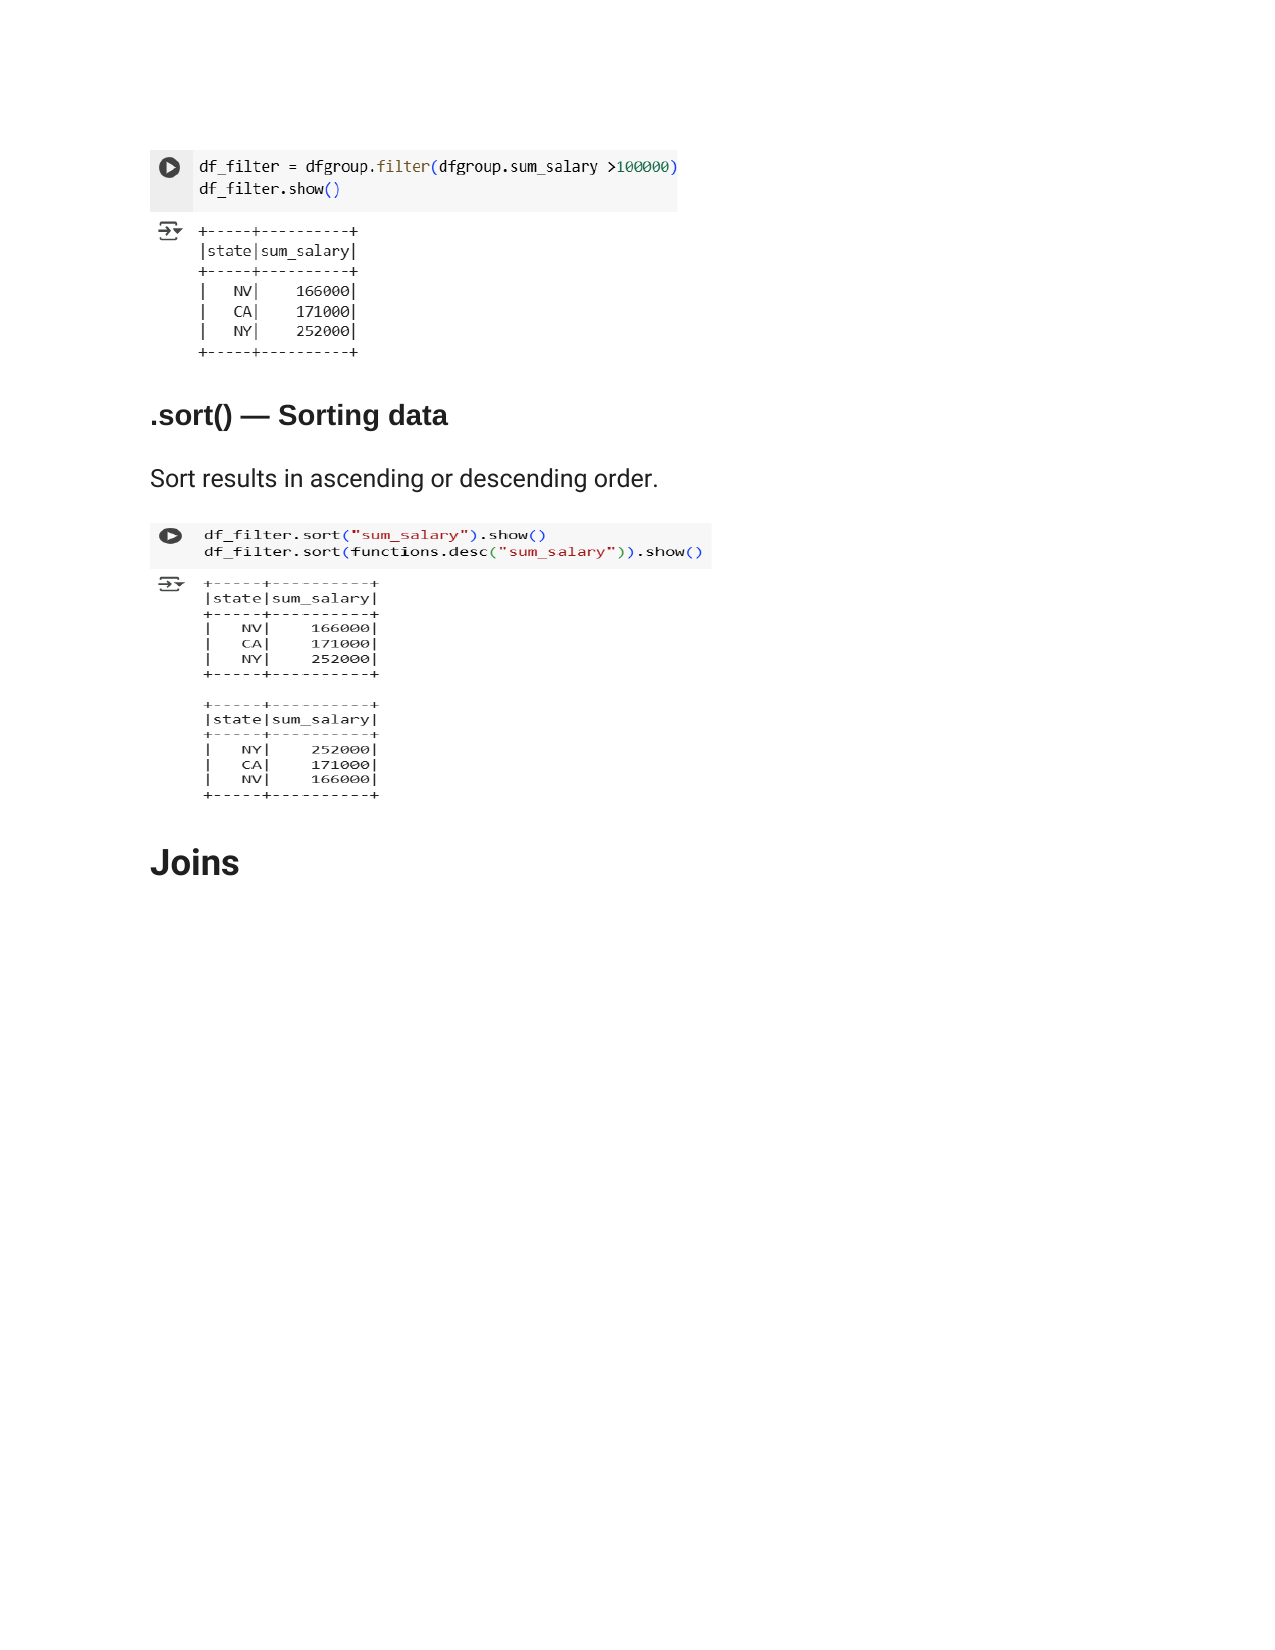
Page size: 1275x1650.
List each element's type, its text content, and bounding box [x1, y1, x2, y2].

picture [150, 150, 678, 370]
text Sort results in ascending or descending order. [150, 464, 1125, 493]
subtitle .sort() — Sorting data [150, 398, 1125, 431]
picture [150, 523, 712, 808]
subtitle Joins [150, 842, 1125, 884]
